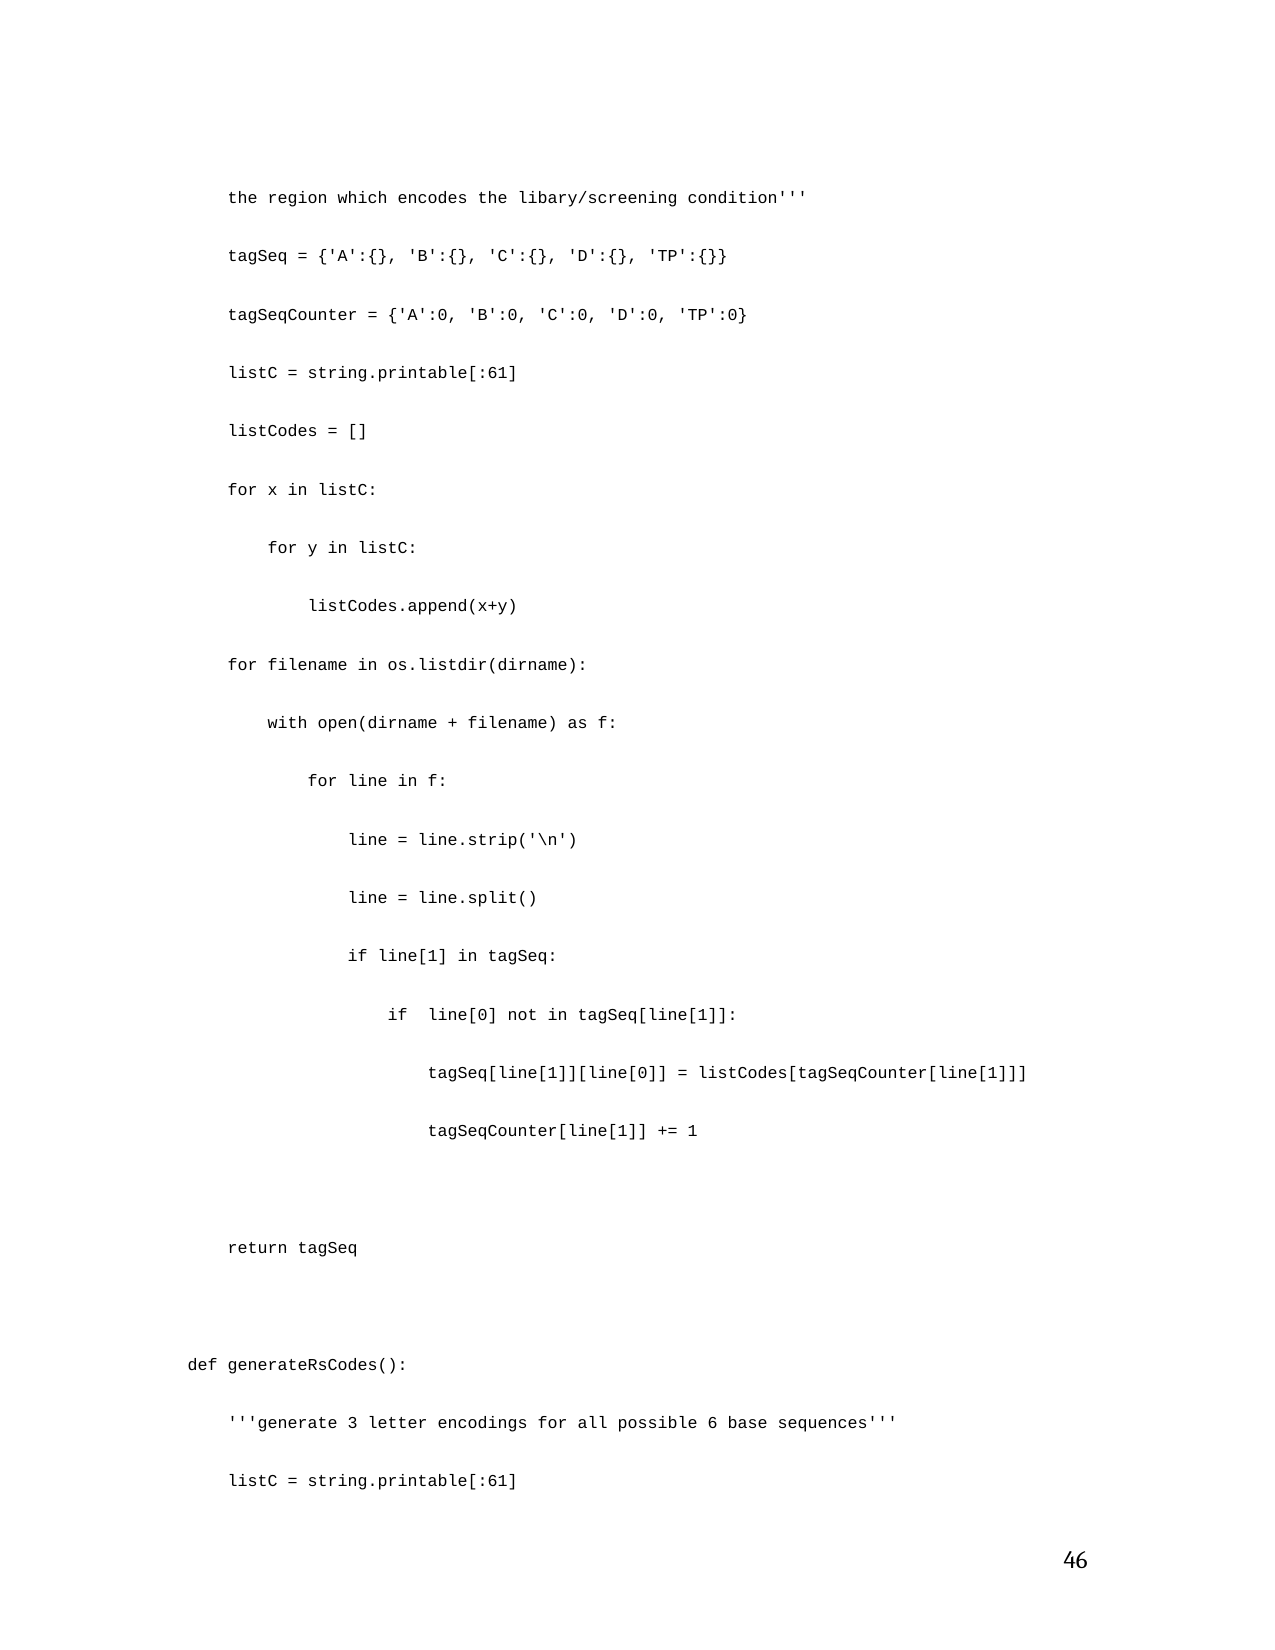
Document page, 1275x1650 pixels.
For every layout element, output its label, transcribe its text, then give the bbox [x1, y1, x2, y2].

text listCodes.append(x+y) [187, 587, 1087, 617]
text with open(dirname + filename) as f: [187, 704, 1087, 733]
text if line[1] in tagSeq: [187, 937, 1087, 967]
text for line in f: [187, 762, 1087, 792]
text the region which encodes the libary/screening condition''' [187, 179, 1087, 208]
text def generateRsCodes(): [187, 1346, 1087, 1375]
text line = line.split() [187, 879, 1087, 908]
text return tagSeq [187, 1229, 1087, 1258]
text listC = string.printable[:61] [187, 1462, 1087, 1492]
text tagSeq[line[1]][line[0]] = listCodes[tagSeqCounter[line[1]]] [187, 1054, 1087, 1083]
text tagSeqCounter[line[1]] += 1 [187, 1112, 1087, 1142]
text tagSeqCounter = {'A':0, 'B':0, 'C':0, 'D':0, 'TP':0} [187, 296, 1087, 325]
text if line[0] not in tagSeq[line[1]]: [187, 996, 1087, 1025]
text for filename in os.listdir(dirname): [187, 646, 1087, 675]
text '''generate 3 letter encodings for all possible 6 base sequences''' [187, 1404, 1087, 1433]
text listC = string.printable[:61] [187, 354, 1087, 383]
text for x in listC: [187, 471, 1087, 500]
text listCodes = [] [187, 412, 1087, 442]
text tagSeq = {'A':{}, 'B':{}, 'C':{}, 'D':{}, 'TP':{}} [187, 237, 1087, 267]
text for y in listC: [187, 529, 1087, 558]
text line = line.strip('\n') [187, 821, 1087, 850]
